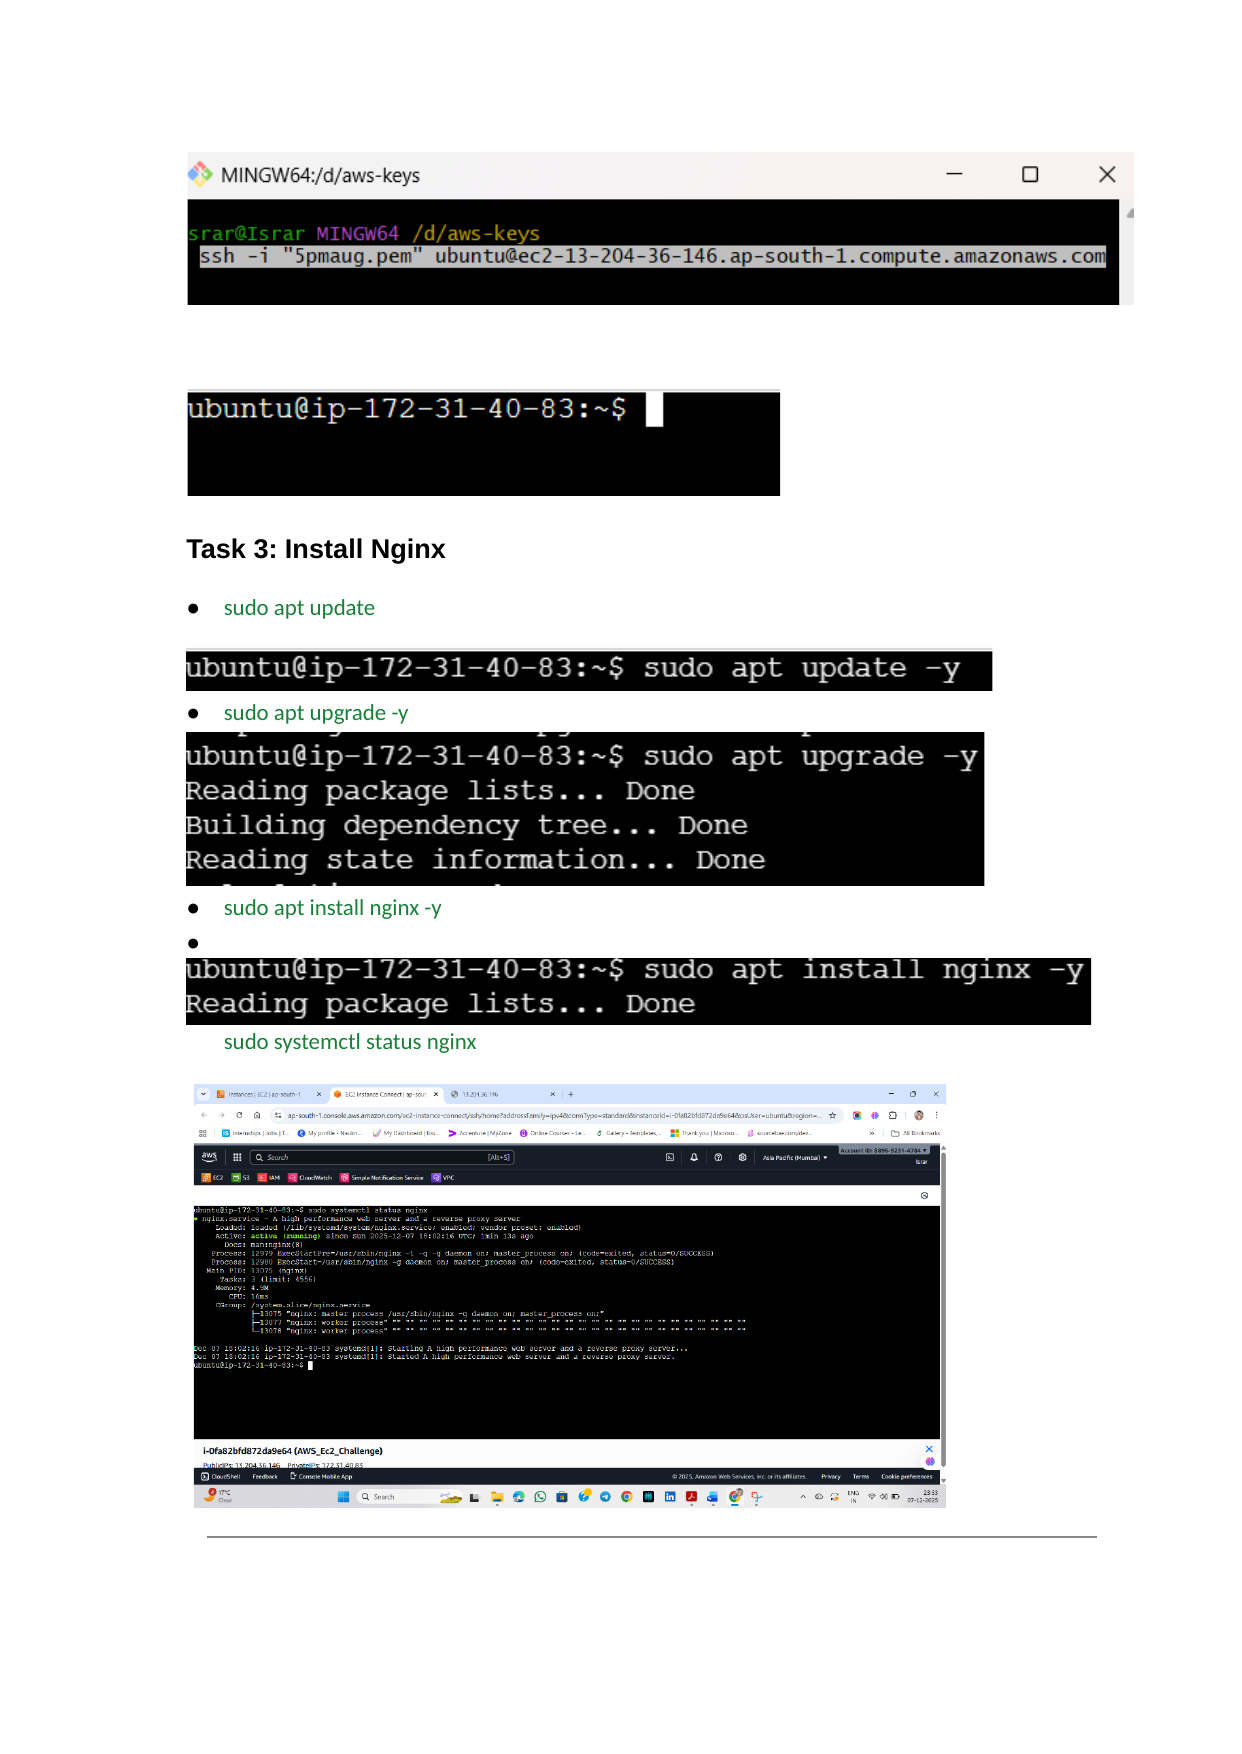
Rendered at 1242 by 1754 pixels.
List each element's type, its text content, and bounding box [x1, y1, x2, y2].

list sudo apt update [186, 593, 1097, 621]
picture [187, 152, 1134, 305]
picture [186, 732, 985, 886]
subtitle Task 3: Install Nginx [186, 533, 1093, 564]
picture [187, 341, 780, 496]
picture [186, 958, 1092, 1025]
list sudo apt install nginx -y [186, 893, 1097, 921]
picture [193, 1084, 947, 1508]
list sudo apt upgrade -y [186, 698, 1097, 726]
picture [186, 628, 993, 691]
